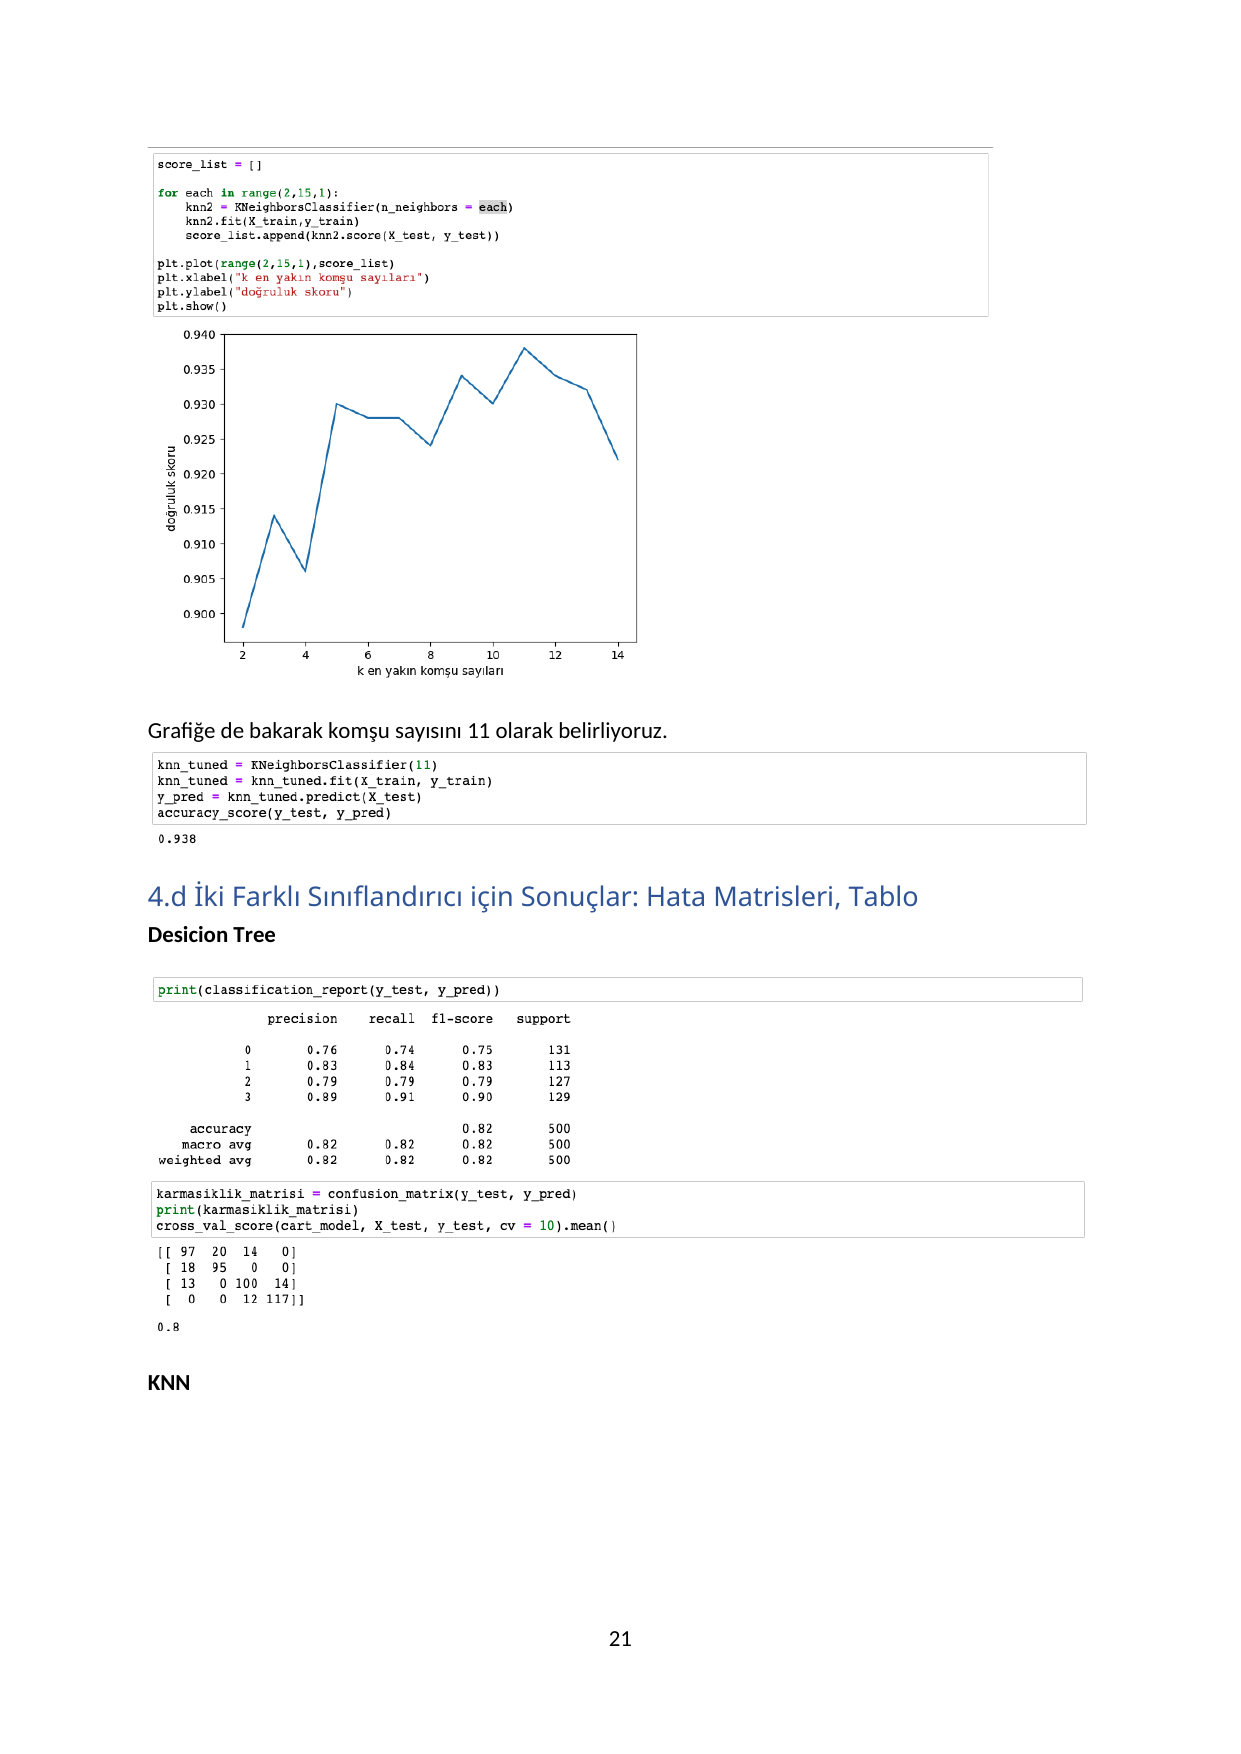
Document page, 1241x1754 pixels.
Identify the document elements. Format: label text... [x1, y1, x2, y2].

picture [147, 147, 998, 692]
text KNN [148, 1368, 1093, 1396]
picture [147, 1177, 1093, 1344]
text Desicion Tree [148, 920, 1093, 948]
subtitle 4.d İki Farklı Sınıflandırıcı için Sonuçlar: Hata Matrisleri, Tablo [148, 878, 1093, 915]
text Grafiğe de bakarak komşu sayısını 11 olarak belirliyoruz. [148, 717, 1093, 748]
picture [147, 748, 1093, 853]
picture [147, 973, 1093, 1174]
